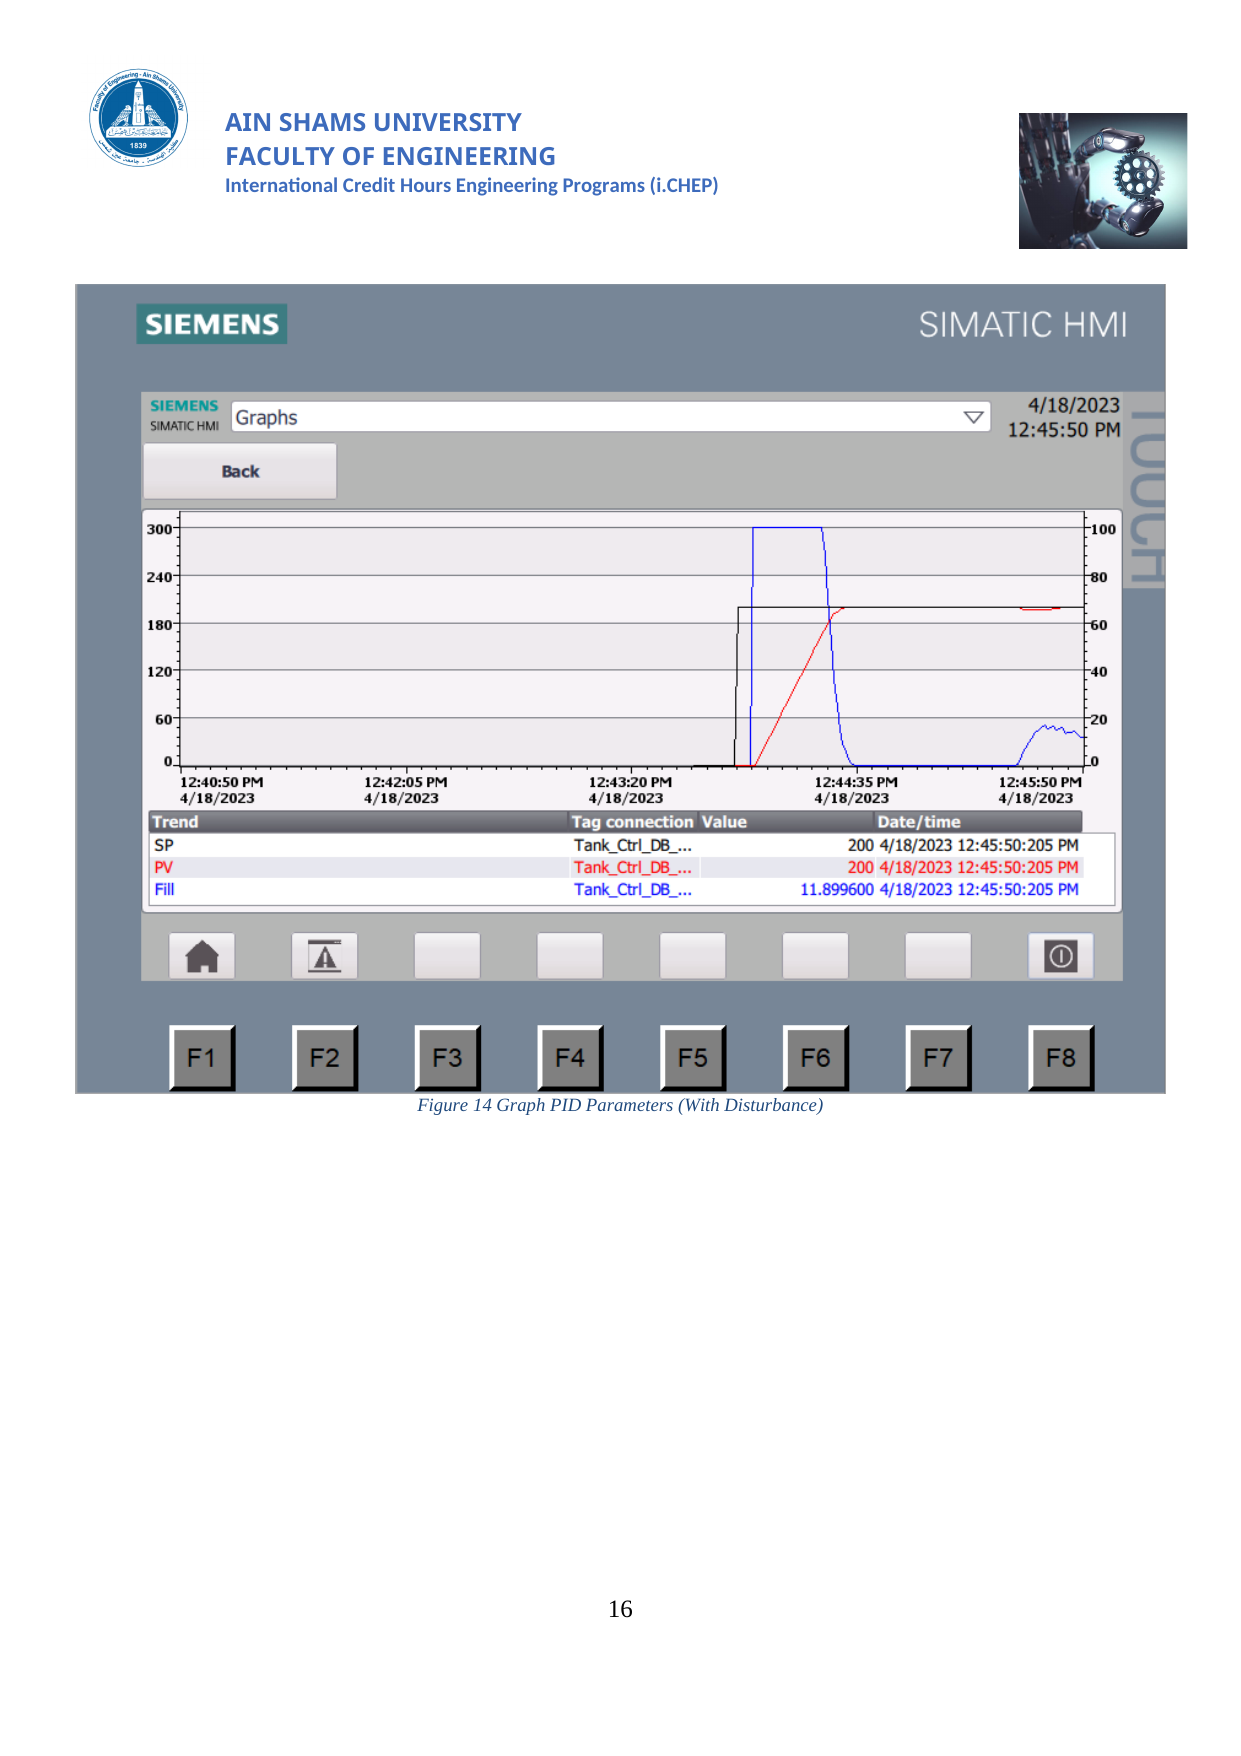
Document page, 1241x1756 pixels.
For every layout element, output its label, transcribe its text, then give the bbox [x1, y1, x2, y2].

picture [75, 284, 1166, 1094]
picture [1019, 113, 1188, 249]
picture [80, 55, 211, 168]
